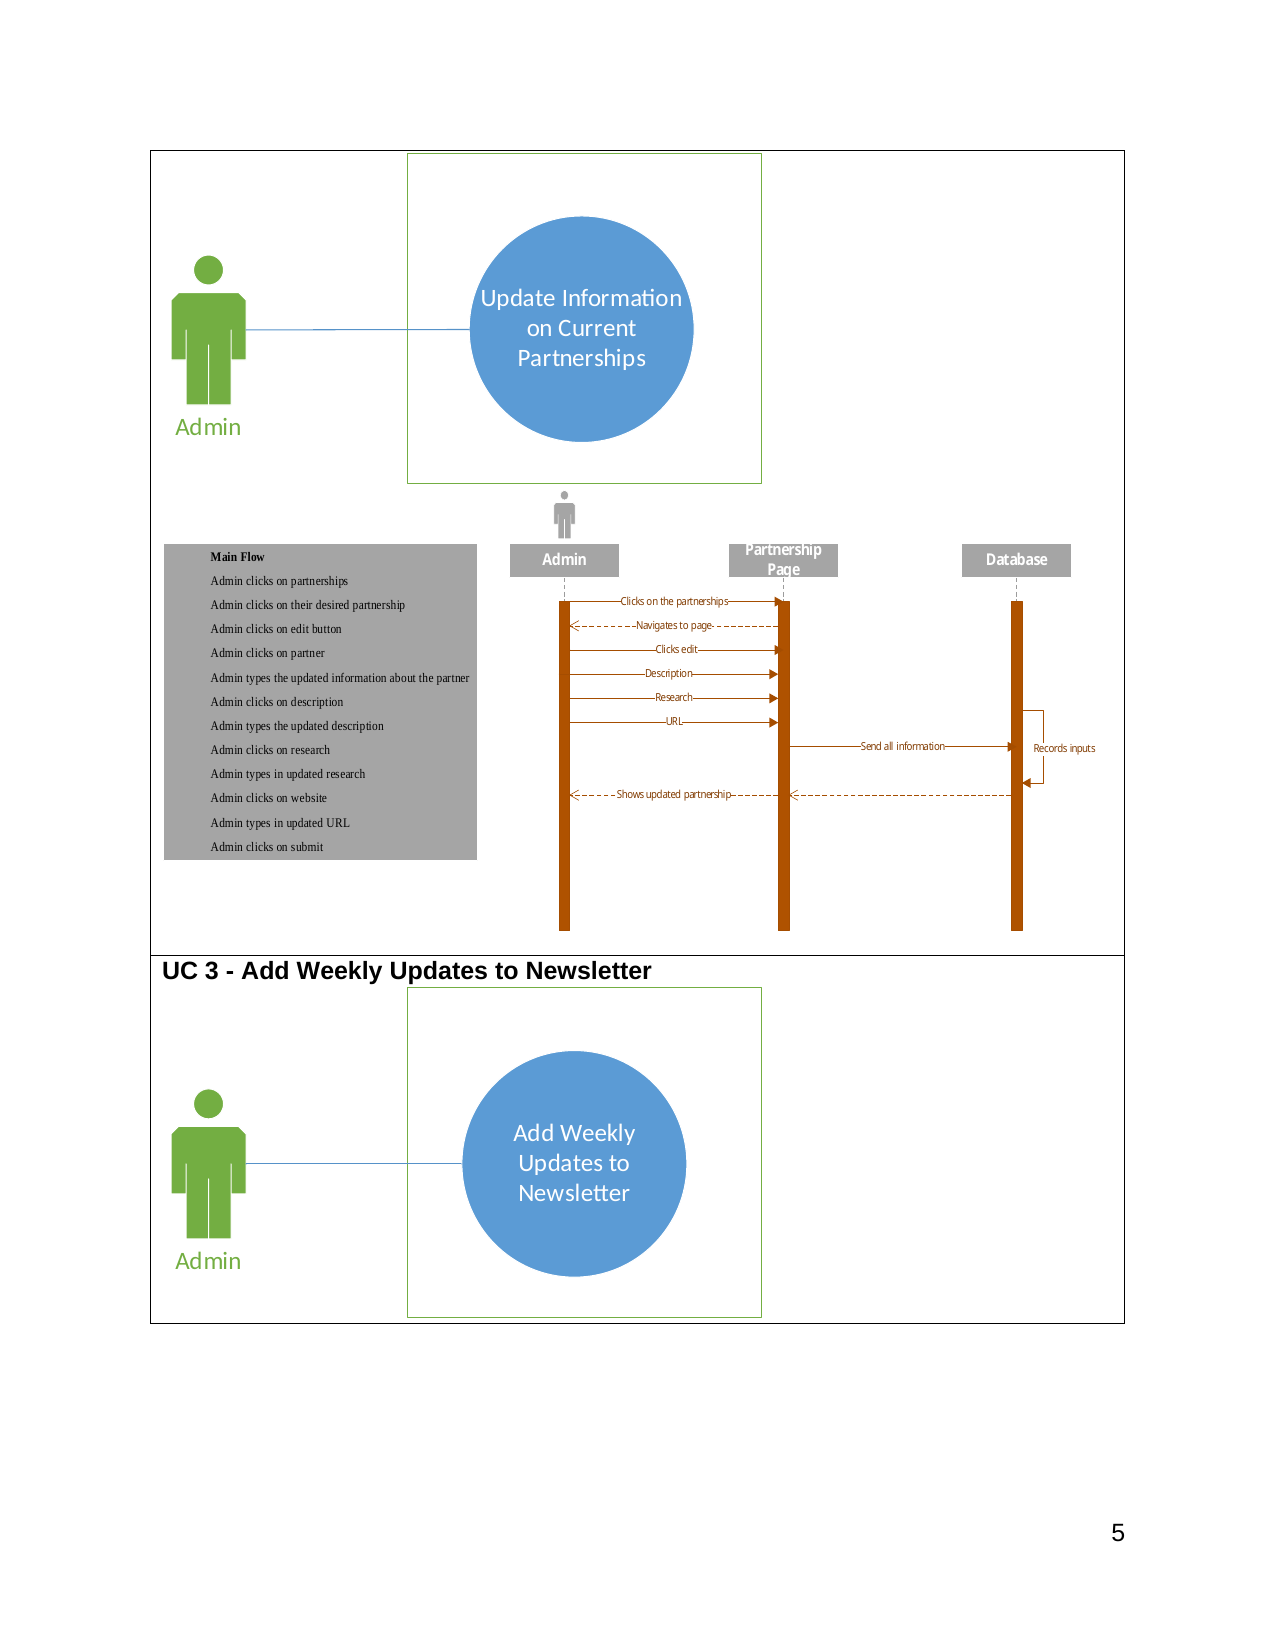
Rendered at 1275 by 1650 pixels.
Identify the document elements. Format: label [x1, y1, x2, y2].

table_cell [151, 151, 1124, 955]
table_cell [151, 956, 1124, 1322]
